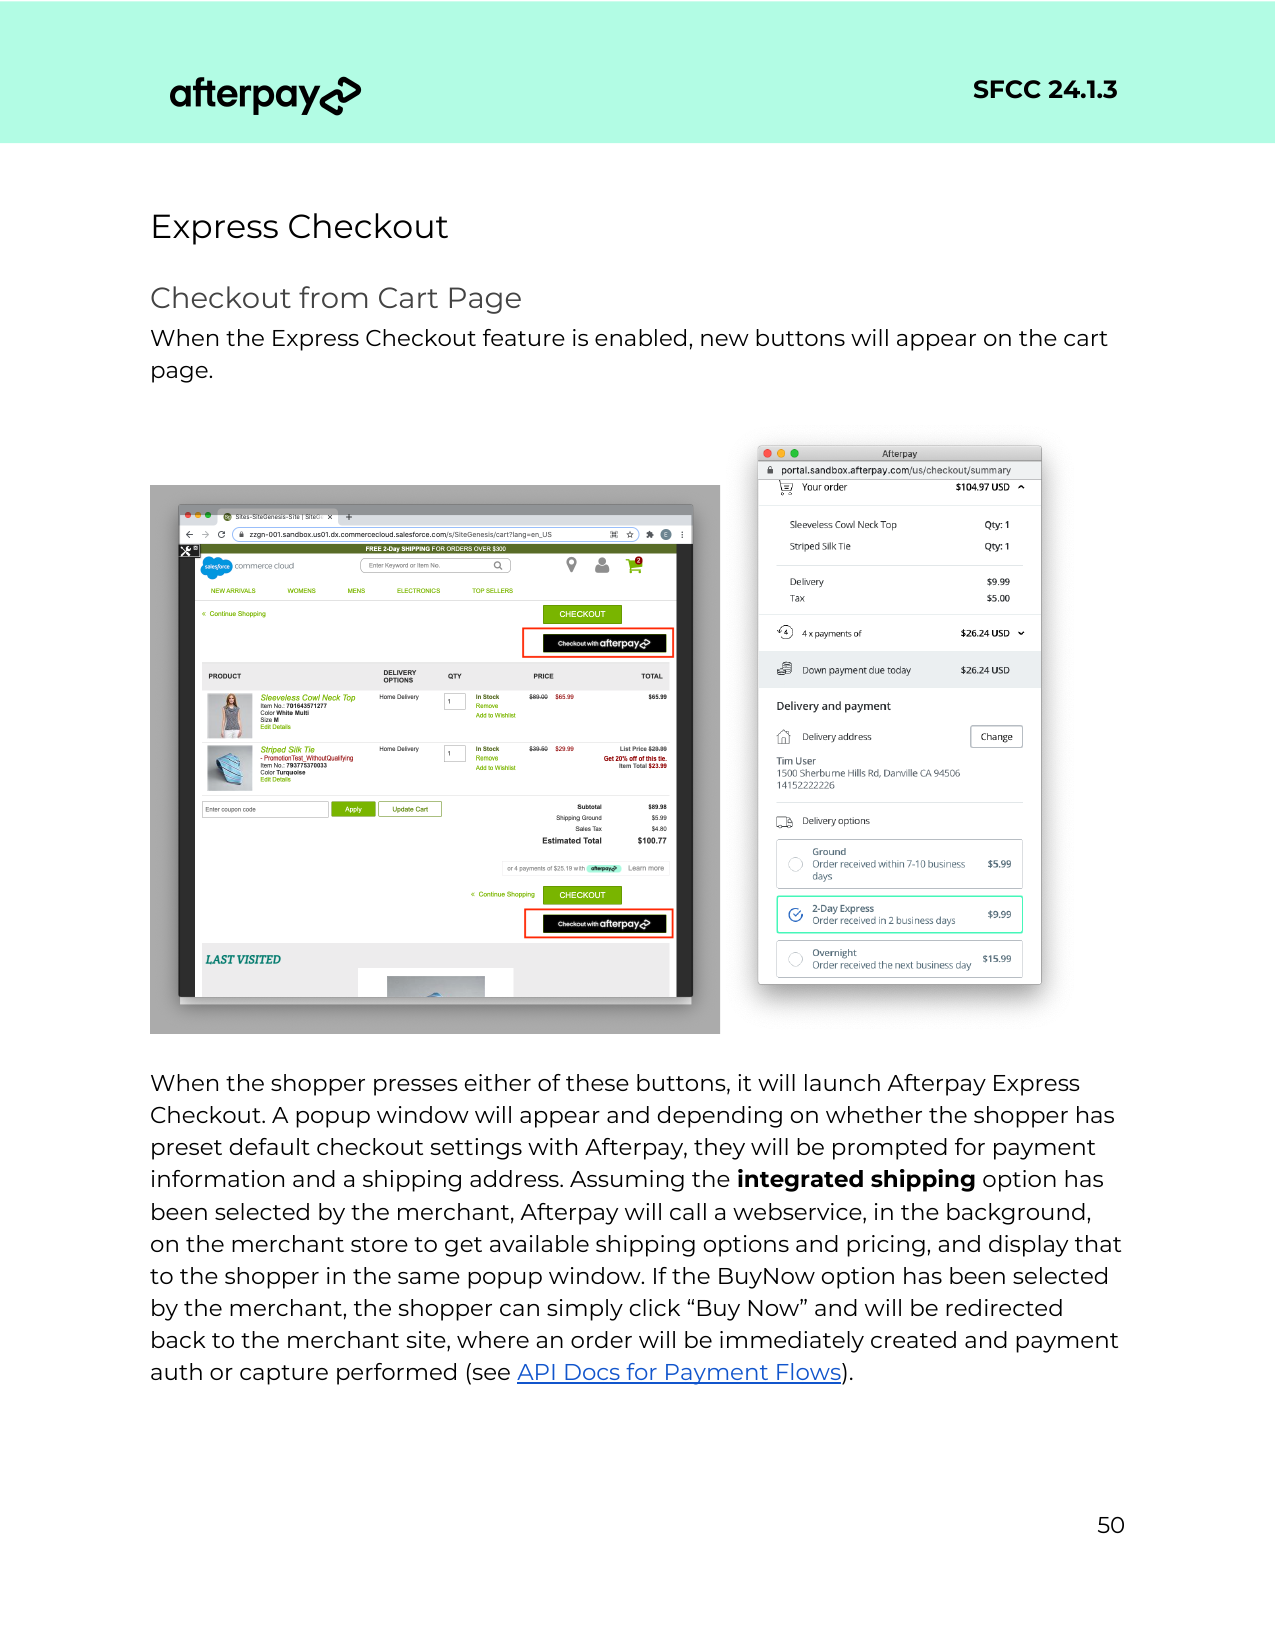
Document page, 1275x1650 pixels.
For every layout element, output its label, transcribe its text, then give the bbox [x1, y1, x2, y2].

picture [134, 48, 397, 144]
subtitle Checkout from Cart Page [150, 280, 1125, 316]
subtitle Express Checkout [150, 206, 1125, 247]
text When the Express Checkout feature is enabled, new buttons will appear on the cart page. [150, 324, 1125, 384]
picture [150, 420, 1079, 1034]
